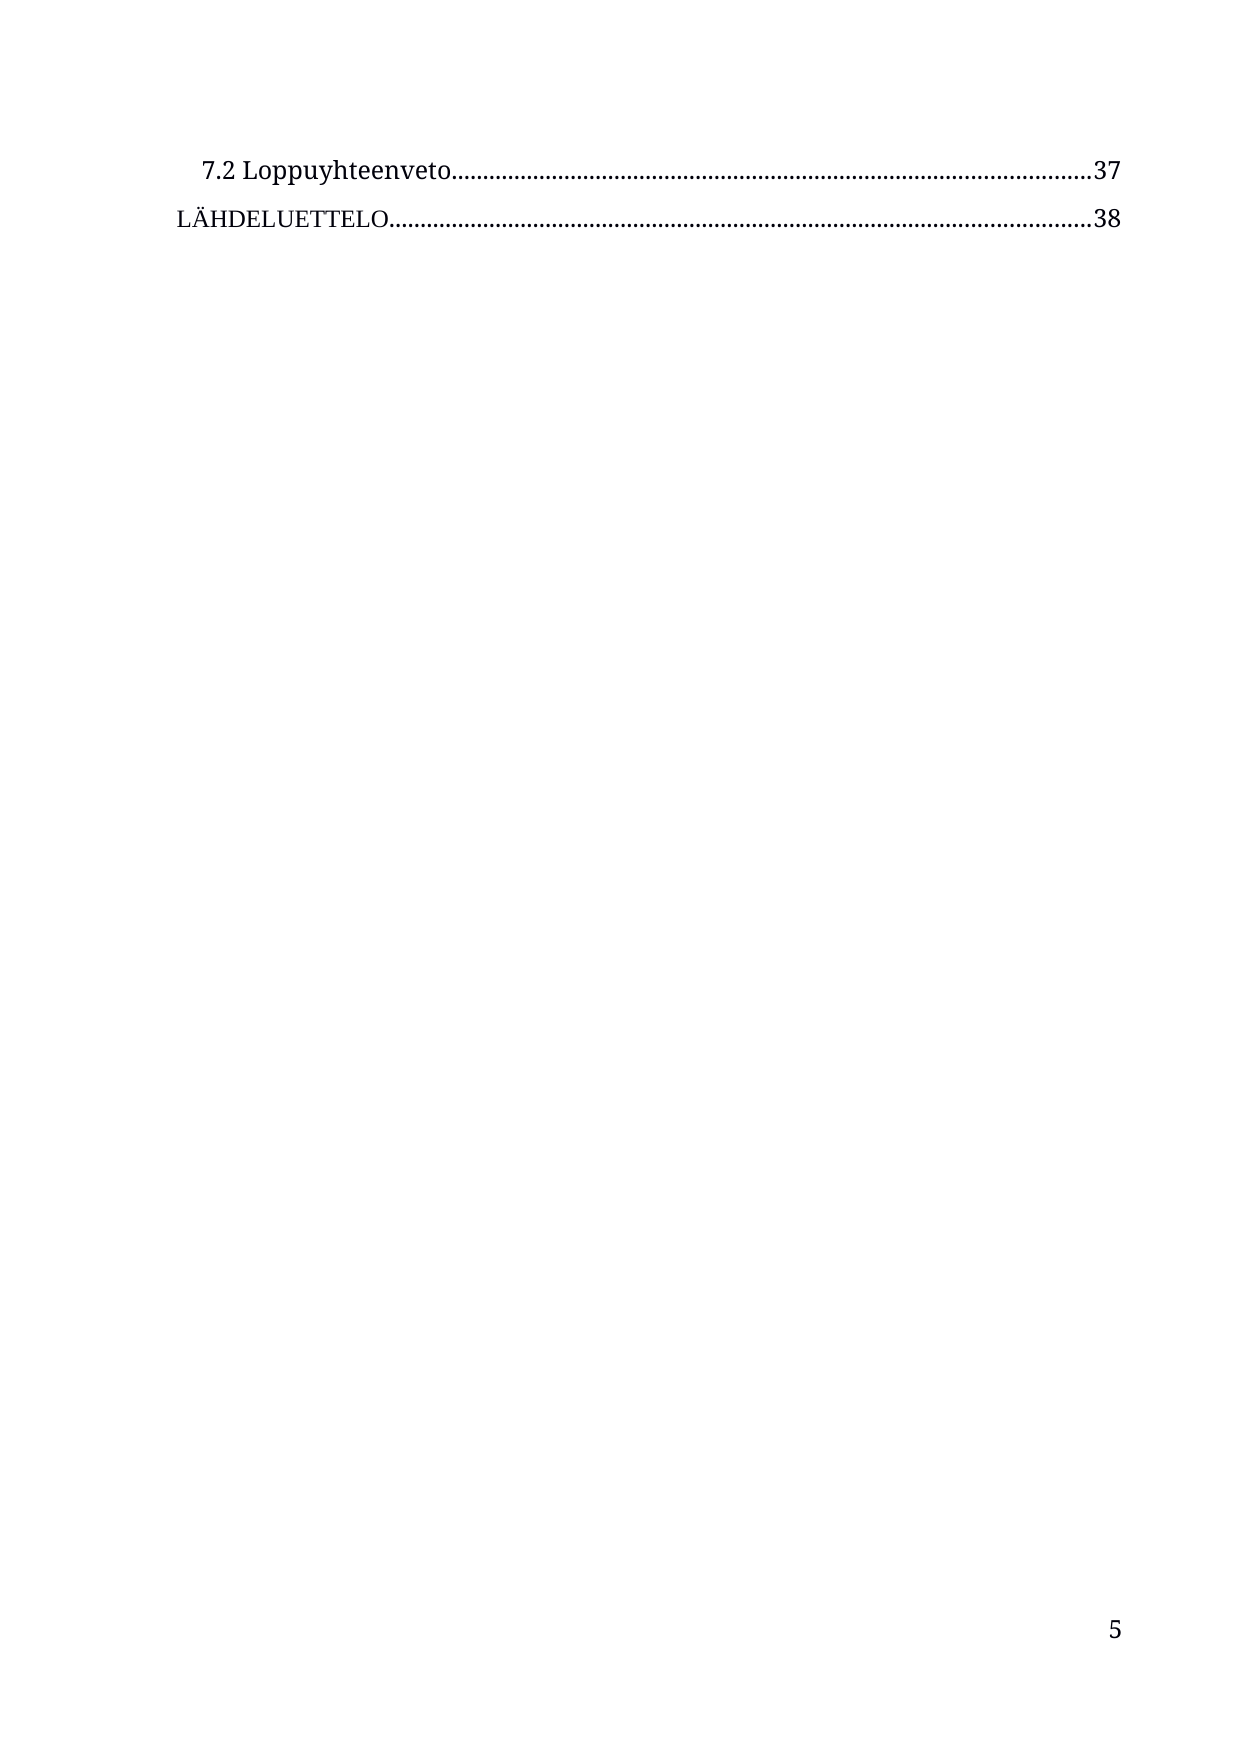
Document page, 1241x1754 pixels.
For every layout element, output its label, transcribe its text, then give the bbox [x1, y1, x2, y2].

text LÄHDELUETTELO 38 [118, 197, 1122, 235]
text 7.2 Loppuyhteenveto 37 [143, 149, 1122, 187]
